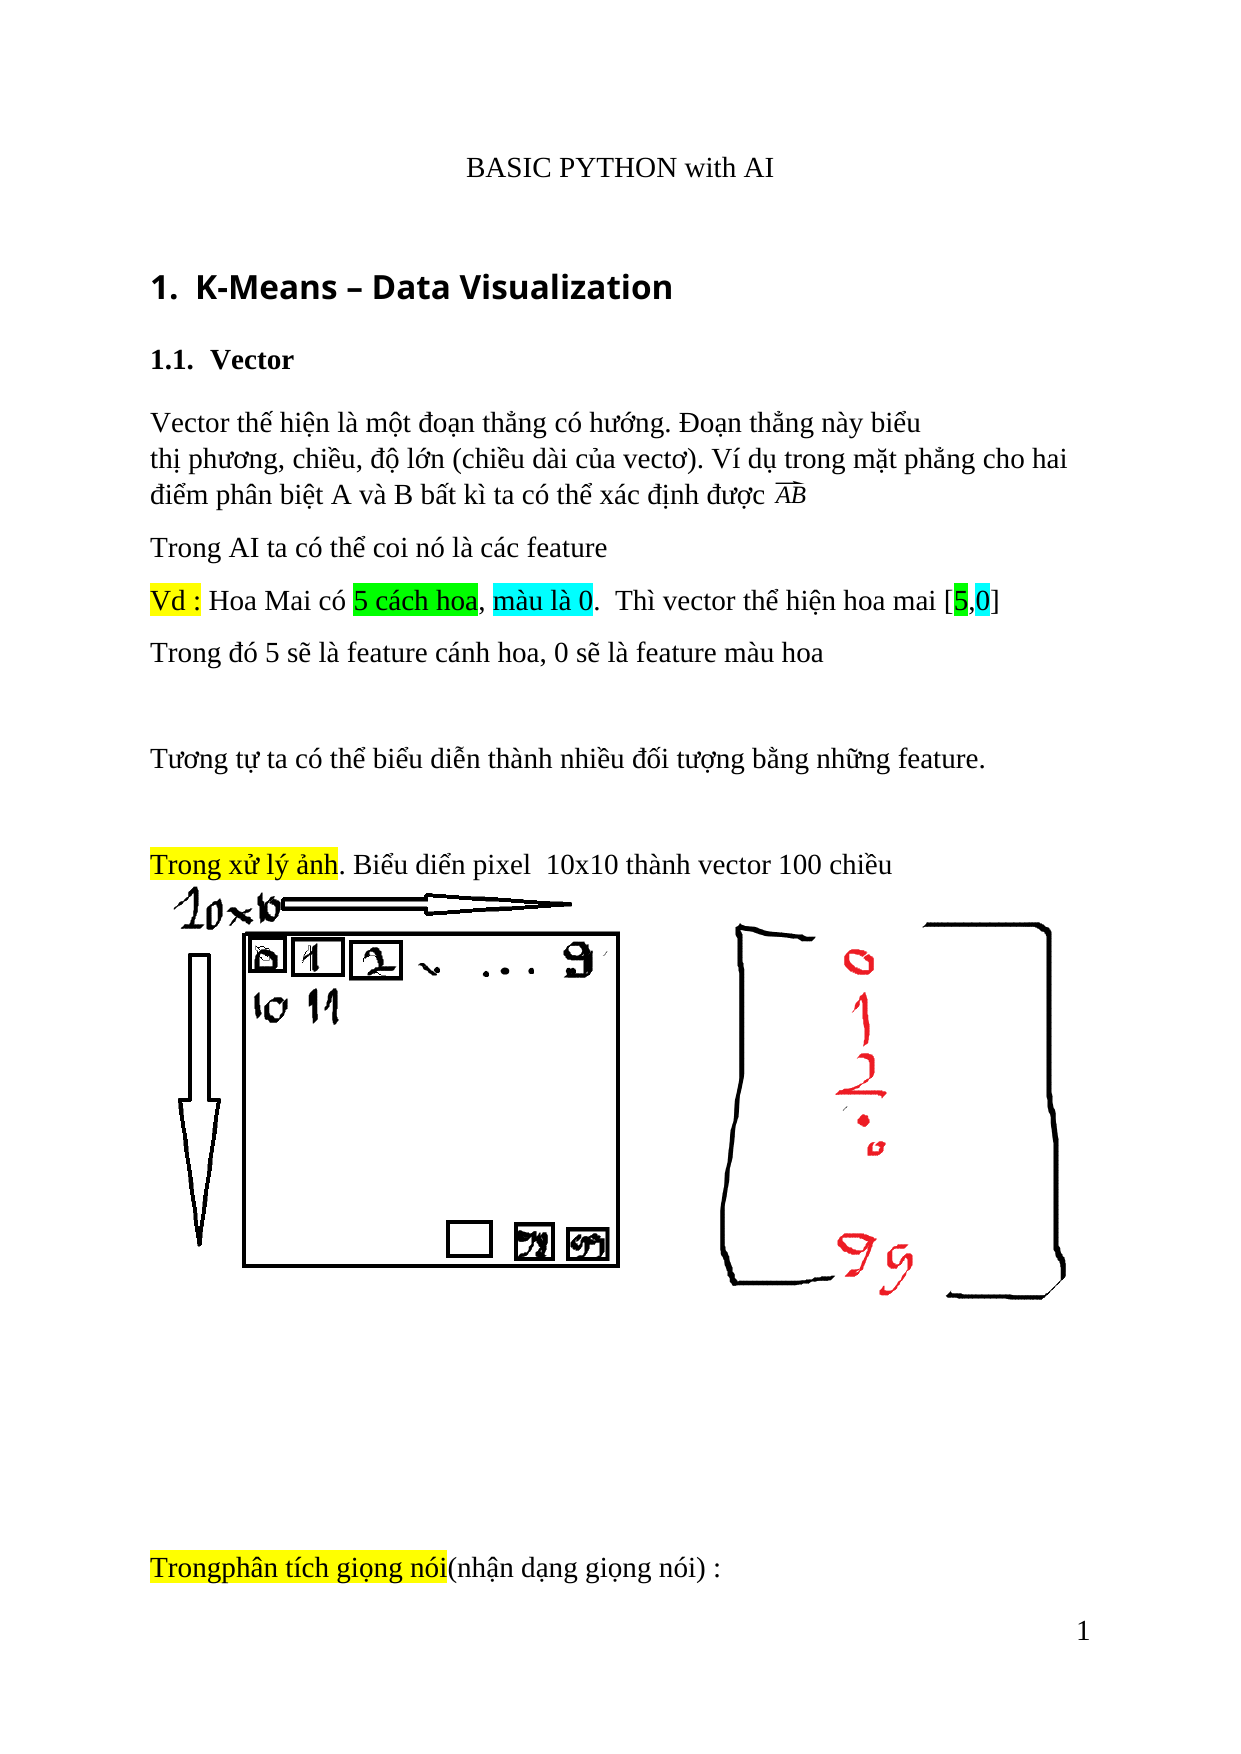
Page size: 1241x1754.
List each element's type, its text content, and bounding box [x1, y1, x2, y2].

text Trong đó 5 sẽ là feature cánh hoa, 0 sẽ là feature màu hoa [150, 636, 1090, 669]
subtitle Vector [150, 342, 1090, 376]
text Trong AI ta có thể coi nó là các feature [150, 530, 1090, 563]
picture [150, 882, 1089, 1320]
text BASIC PYTHON with AI [150, 150, 1090, 183]
text Vector thế hiện là một đoạn thẳng có hướng. Đoạn thẳng này biểu thị phương, chiều, độ lớn (chiều dài của vectơ). Ví dụ trong mặt phẳng cho hai điểm phân biệt A và B bất kì ta có thể xác định được [150, 405, 1090, 511]
text Trongphân tích giọng nói(nhận dạng giọng nói) : [447, 1550, 1090, 1583]
subtitle K-Means – Data Visualization [150, 264, 1090, 309]
text Vd : Hoa Mai có 5 cách hoa, màu là 0. Thì vector thể hiện hoa mai [5,0] [201, 583, 353, 616]
text Vd : Hoa Mai có 5 cách hoa, màu là 0. Thì vector thể hiện hoa mai [5,0] [593, 583, 954, 616]
text Tương tự ta có thể biểu diễn thành nhiều đối tượng bằng những feature. [150, 741, 1090, 775]
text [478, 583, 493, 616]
